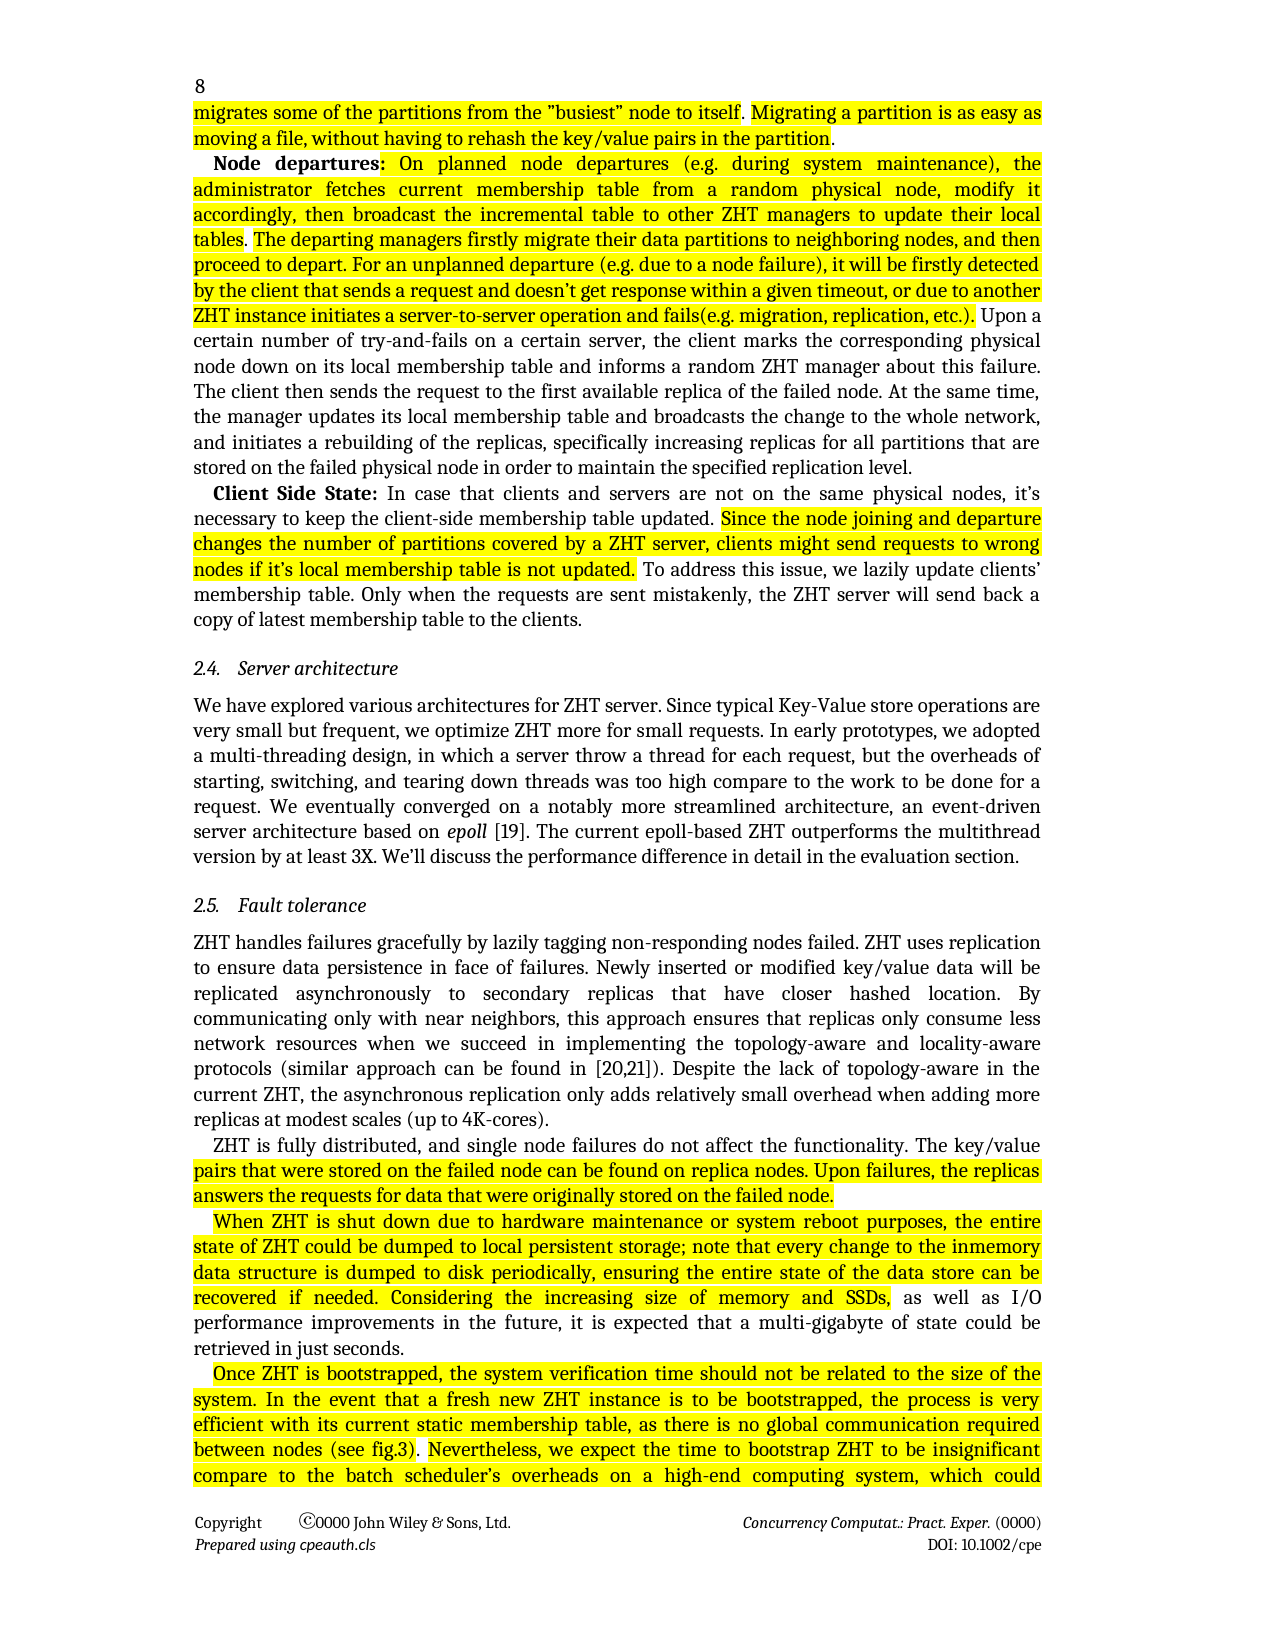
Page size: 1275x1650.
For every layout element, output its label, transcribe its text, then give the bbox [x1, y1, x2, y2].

text ZHT is fully distributed, and single node failures do not affect the functionality. The key/value pairs that were stored on the failed node can be found on replica nodes. Upon failures, the replicas answers the requests for data that were originally stored on the failed node. [193, 1133, 1042, 1159]
subtitle Server architecture [193, 656, 1042, 680]
text Client Side State: In case that clients and servers are not on the same physical nodes, it’s necessary to keep the client-side membership table updated. Since the node joining and departure changes the number of partitions covered by a ZHT server, clients might send requests to wrong nodes if it’s local membership table is not updated. To address this issue, we lazily update clients’ membership table. Only when the requests are sent mistakenly, the ZHT server will send back a copy of latest membership table to the clients. [193, 556, 1042, 632]
text ZHT handles failures gracefully by lazily tagging non-responding nodes failed. ZHT uses replication to ensure data persistence in face of failures. Newly inserted or modified key/value data will be replicated asynchronously to secondary replicas that have closer hashed location. By communicating only with near neighbors, this approach ensures that replicas only consume less network resources when we succeed in implementing the topology-aware and locality-aware protocols (similar approach can be found in [20,21]). Despite the lack of topology-aware in the current ZHT, the asynchronous replication only adds relatively small overhead when adding more replicas at modest scales (up to 4K-cores). [193, 931, 1042, 1132]
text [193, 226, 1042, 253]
text ZHT is fully distributed, and single node failures do not affect the functionality. The key/value pairs that were stored on the failed node can be found on replica nodes. Upon failures, the replicas answers the requests for data that were originally stored on the failed node. [193, 1183, 1042, 1208]
text When ZHT is shut down due to hardware maintenance or system reboot purposes, the entire state of ZHT could be dumped to local persistent storage; note that every change to the inmemory data structure is dumped to disk periodically, ensuring the entire state of the data store can be recovered if needed. Considering the increasing size of memory and SSDs, as well as I/O performance improvements in the future, it is expected that a multi-gigabyte of state could be retrieved in just seconds. [193, 1284, 1042, 1360]
text Node departures: On planned node departures (e.g. during system maintenance), the administrator fetches current membership table from a random physical node, modify it accordingly, then broadcast the incremental table to other ZHT managers to update their local tables. The departing managers firstly migrate their data partitions to neighboring nodes, and then proceed to depart. For an unplanned departure (e.g. due to a node failure), it will be firstly detected by the client that sends a request and doesn’t get response within a given timeout, or due to another ZHT instance initiates a server-to-server operation and fails(e.g. migration, replication, etc.). Upon a certain number of try-and-fails on a certain server, the client marks the corresponding physical node down on its local membership table and informs a random ZHT manager about this failure. The client then sends the request to the first available replica of the failed node. At the same time, the manager updates its local membership table and broadcasts the change to the whole network, and initiates a rebuilding of the replicas, specifically increasing replicas for all partitions that are stored on the failed physical node in order to maintain the specified replication level. [193, 302, 1042, 479]
text Client Side State: In case that clients and servers are not on the same physical nodes, it’s necessary to keep the client-side membership table updated. Since the node joining and departure changes the number of partitions covered by a ZHT server, clients might send requests to wrong nodes if it’s local membership table is not updated. To address this issue, we lazily update clients’ membership table. Only when the requests are sent mistakenly, the ZHT server will send back a copy of latest membership table to the clients. [193, 481, 1042, 532]
text We have explored various architectures for ZHT server. Since typical Key-Value store operations are very small but frequent, we optimize ZHT more for small requests. In early prototypes, we adopted a multi-threading design, in which a server throw a thread for each request, but the overheads of starting, switching, and tearing down threads was too high compare to the work to be done for a request. We eventually converged on a notably more streamlined architecture, an event-driven server architecture based on epoll [19]. The current epoll-based ZHT outperforms the multithread version by at least 3X. We’ll discuss the performance difference in detail in the evaluation section. [193, 693, 1042, 869]
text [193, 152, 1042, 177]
picture [298, 1511, 316, 1529]
subtitle Fault tolerance [193, 893, 1042, 917]
